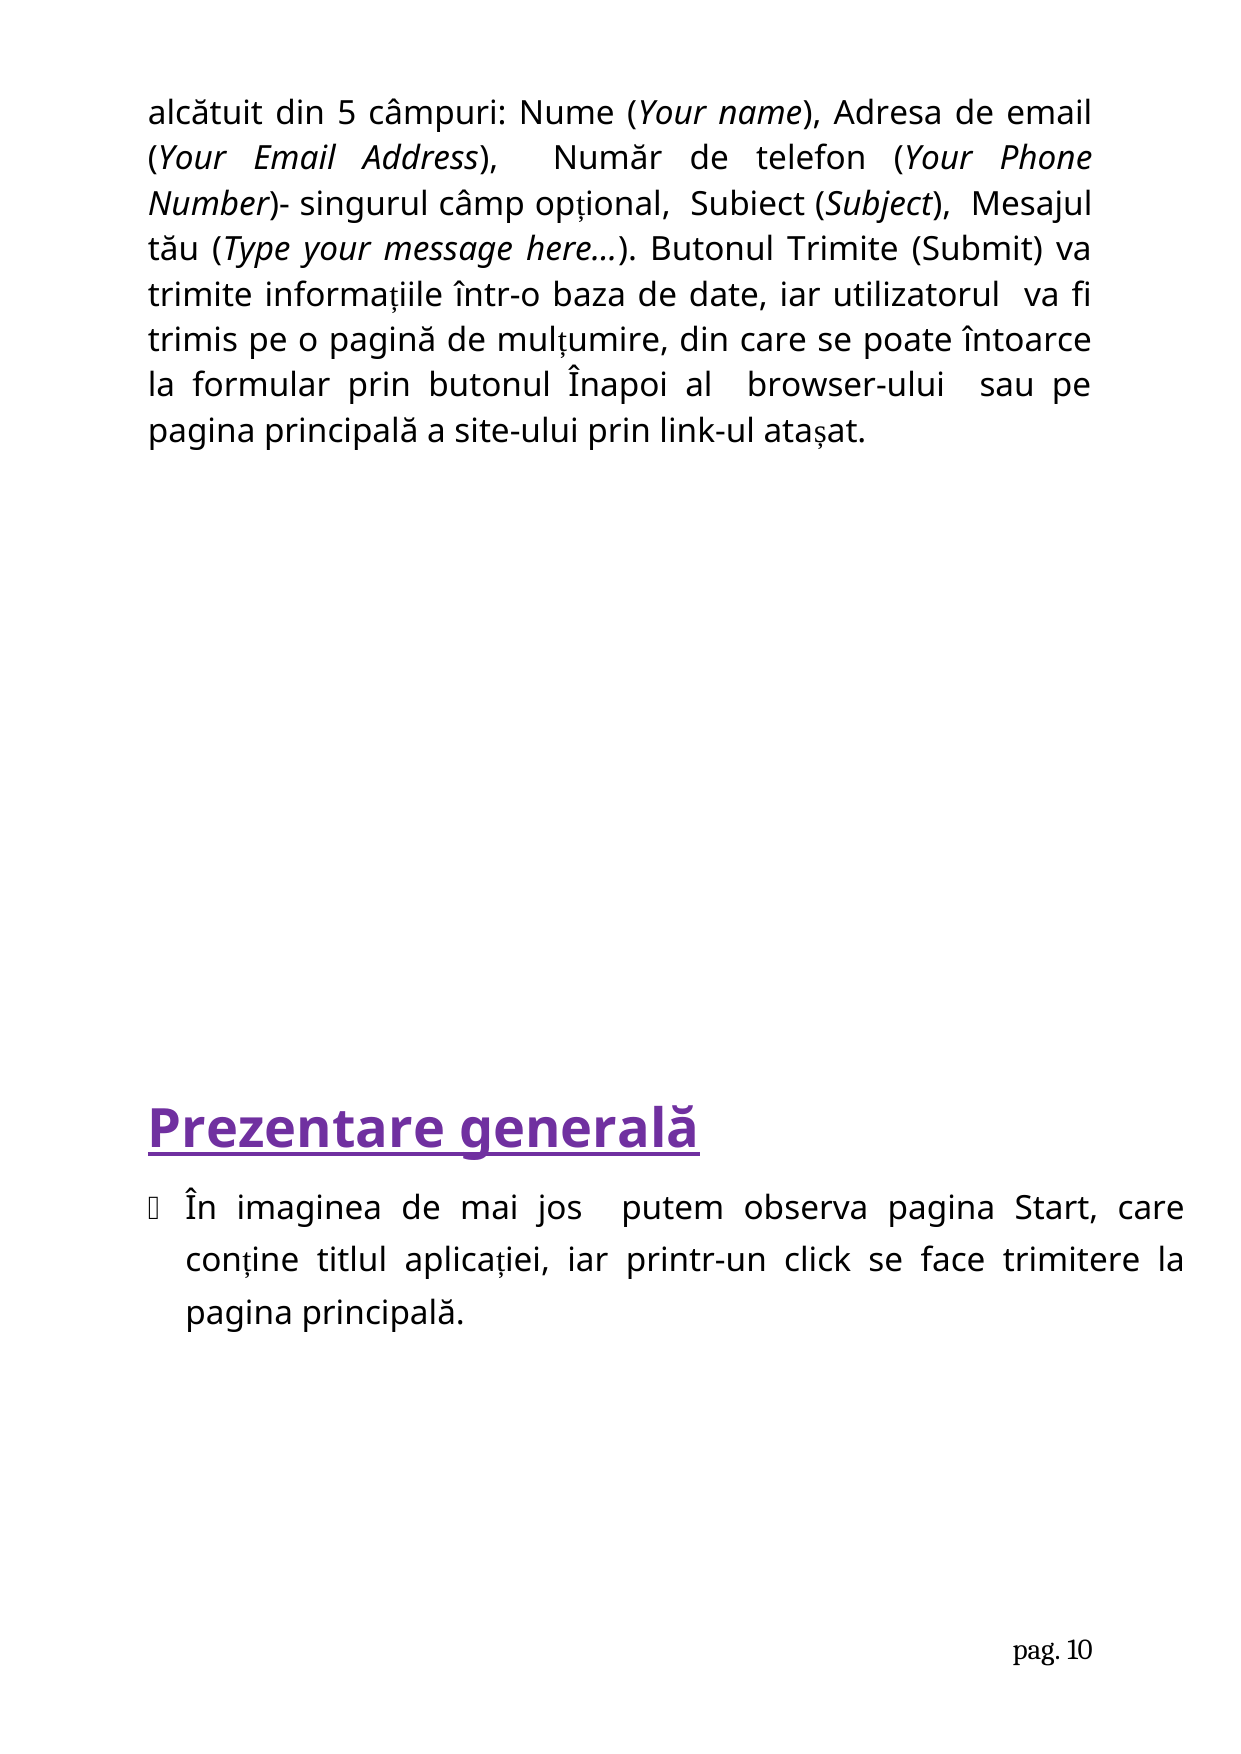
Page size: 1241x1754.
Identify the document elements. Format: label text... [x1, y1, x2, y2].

list În imaginea de mai jos putem observa pagina Start, care conține titlul aplicației, iar printr-un click se face trimitere la pagina principală. [148, 1184, 1186, 1334]
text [148, 89, 1092, 452]
text Prezentare generală [148, 1089, 1092, 1163]
